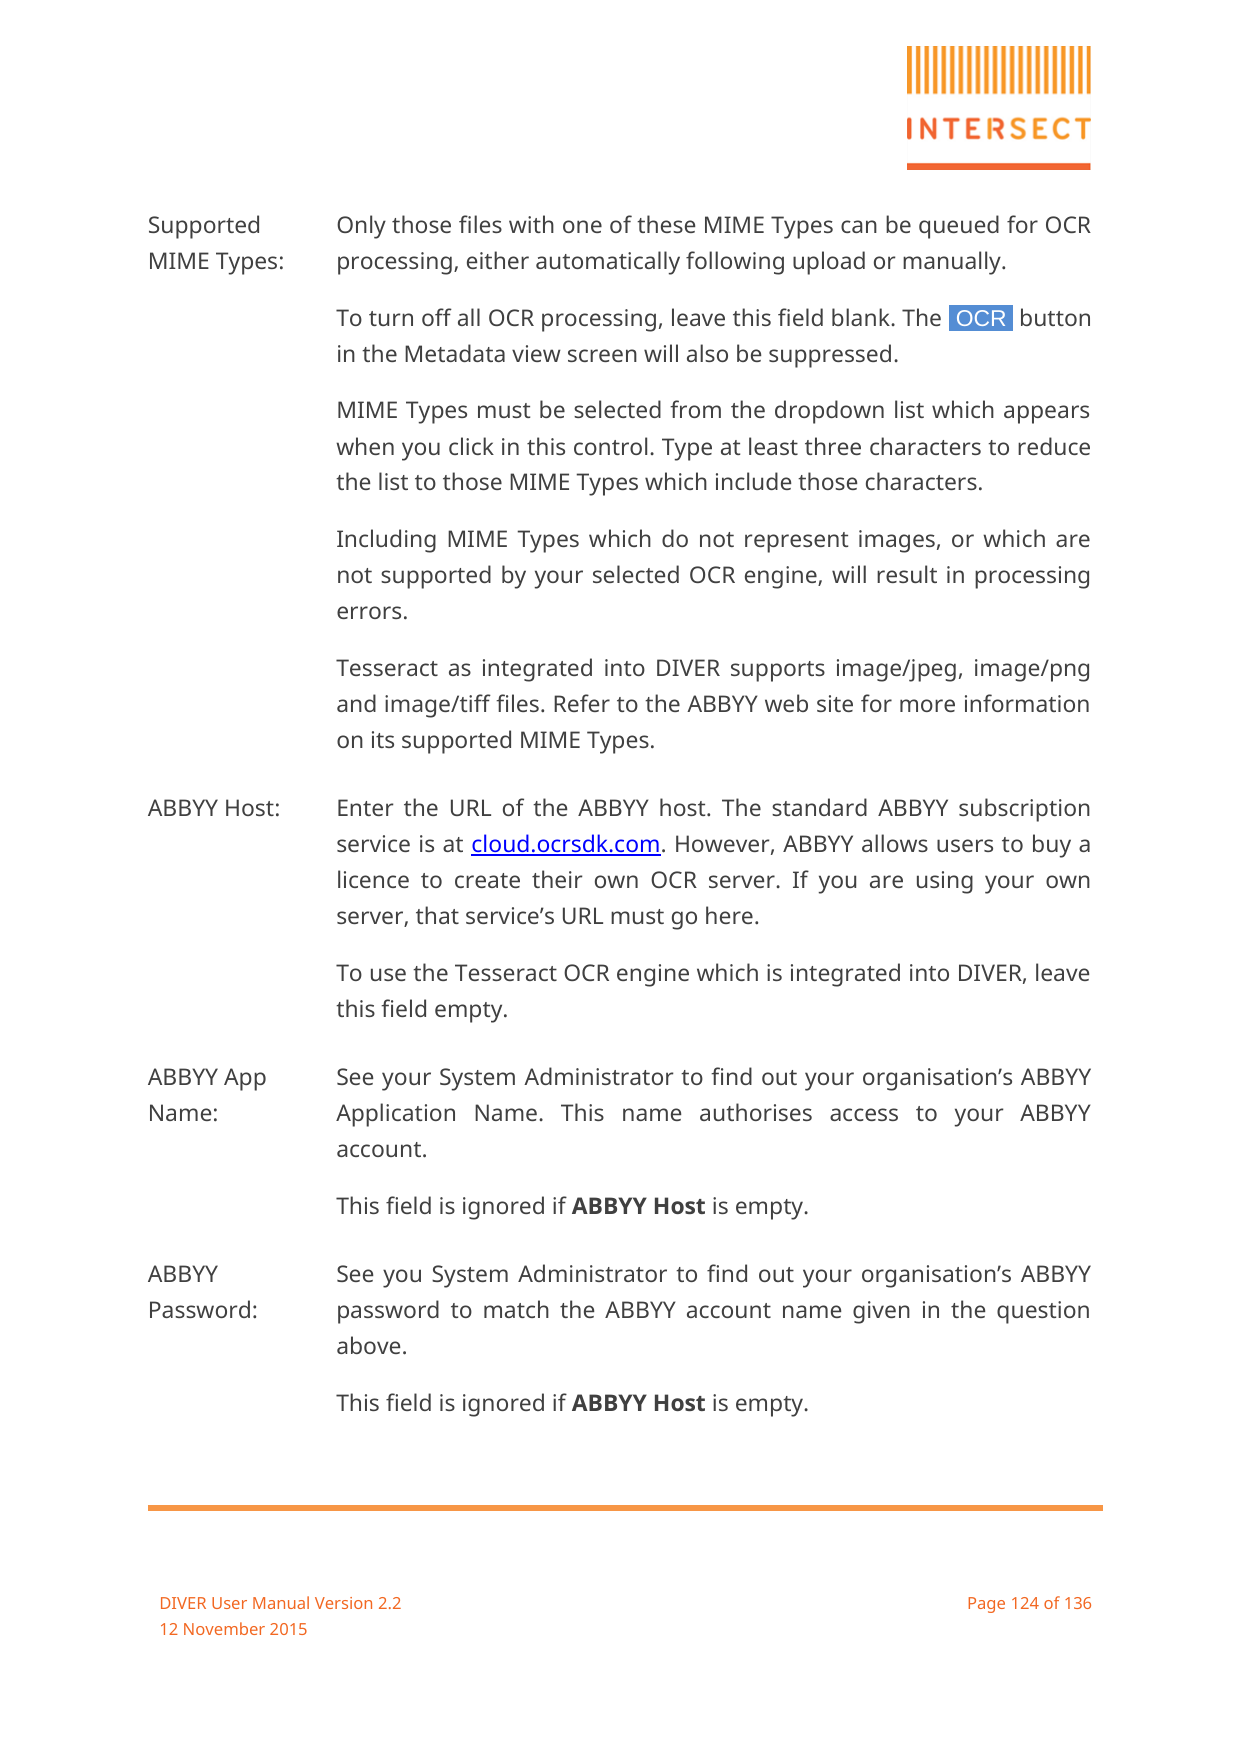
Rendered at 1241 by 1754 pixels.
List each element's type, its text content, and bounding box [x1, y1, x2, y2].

picture [905, 44, 1093, 172]
table_cell Enter the URL of the ABBYY host. The standard ABBYY subscription service is at cloud.ocrsdk.com. However, ABBYY allows users to buy a licence to create their own OCR server. If you are using your own server, that service’s URL must go here. To use the Tesseract OCR engine which is integrated into DIVER, leave this field empty. [325, 780, 1103, 1048]
table_cell See you System Administrator to find out your organisation’s ABBYY password to match the ABBYY account name given in the question above. This field is ignored if ABBYY Host is empty. [325, 1246, 1103, 1443]
table_cell OCR Supported MIME Types: [136, 197, 325, 779]
table_cell ABBYY Host: [136, 780, 325, 1048]
table_cell ABBYY Password: [136, 1246, 325, 1443]
table_cell See your System Administrator to find out your organisation’s ABBYY Application Name. This name authorises access to your ABBYY account. This field is ignored if ABBYY Host is empty. [325, 1049, 1103, 1246]
table_cell ABBYY App Name: [136, 1049, 325, 1246]
